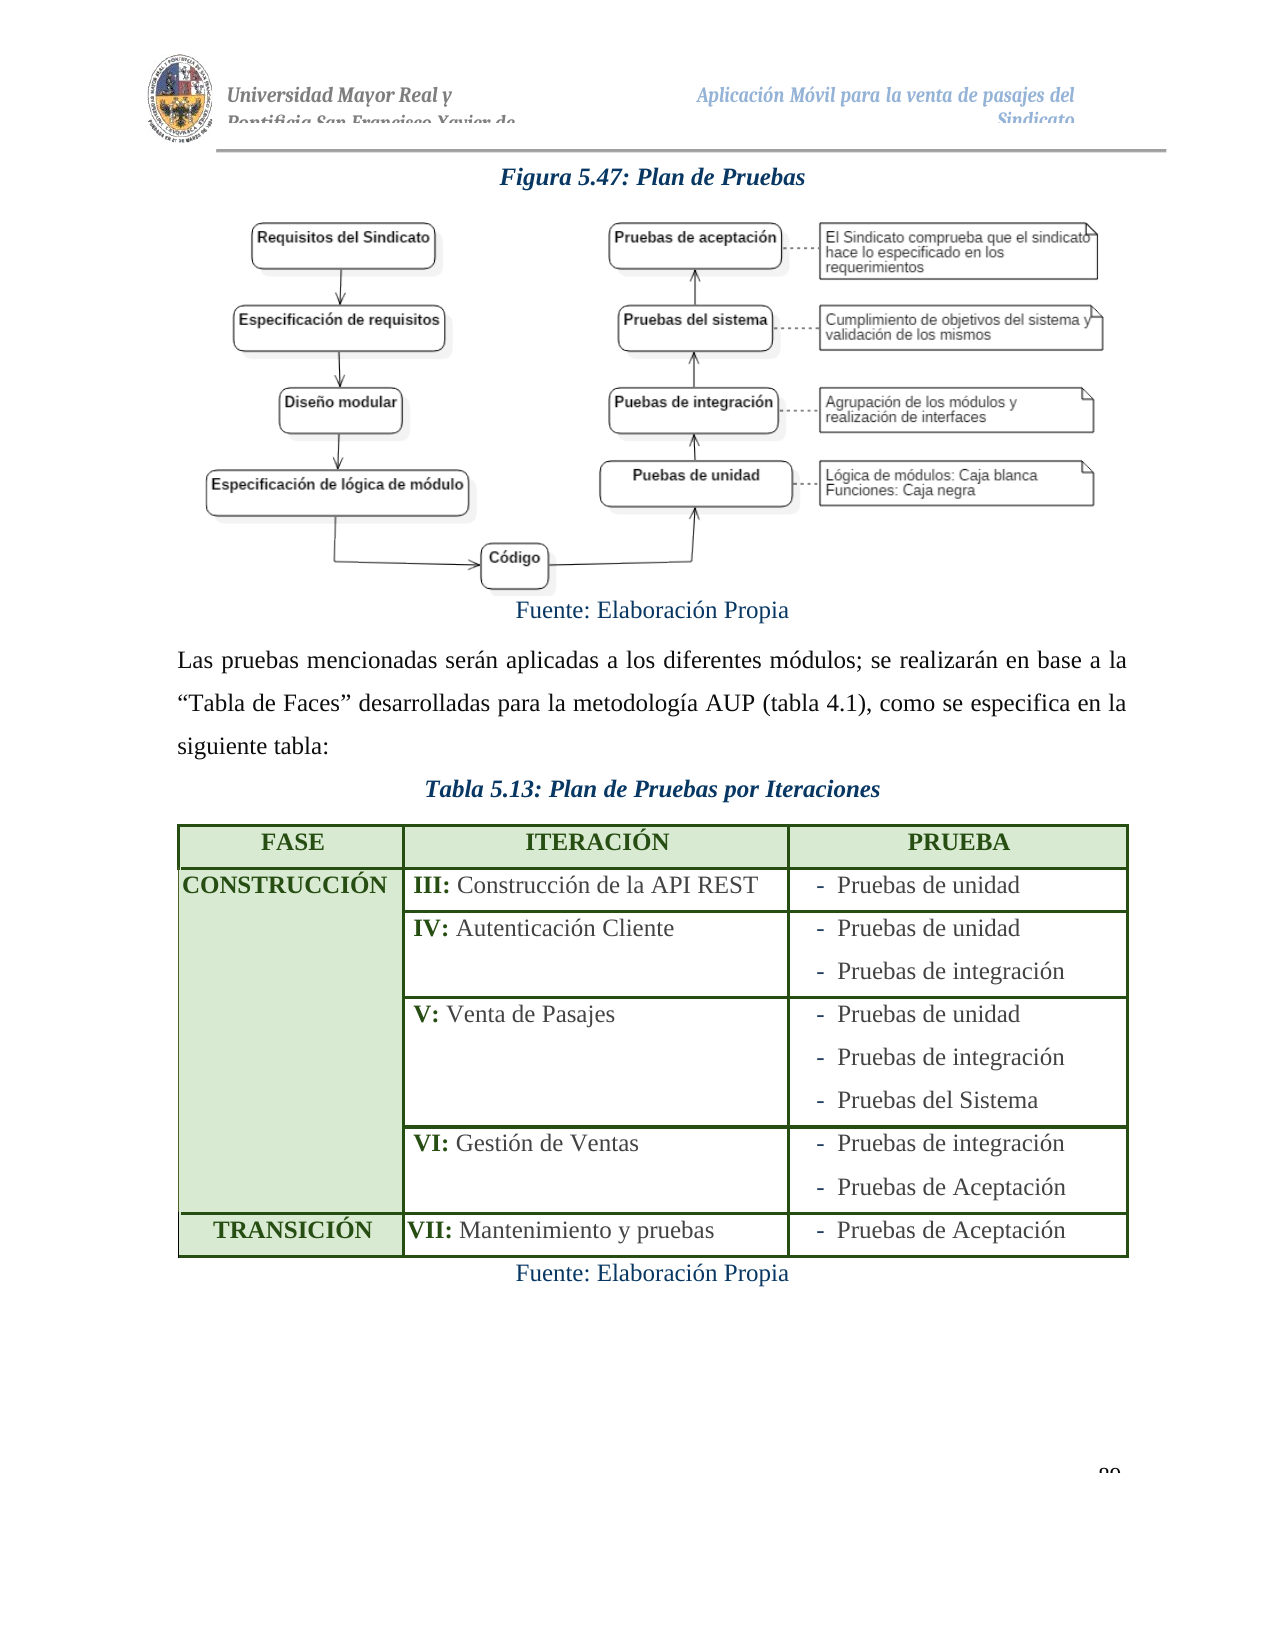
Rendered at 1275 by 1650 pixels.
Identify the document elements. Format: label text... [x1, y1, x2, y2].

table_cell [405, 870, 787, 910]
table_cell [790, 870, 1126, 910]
text Figura 5.47: Plan de Pruebas [175, 162, 1129, 191]
picture [147, 54, 213, 143]
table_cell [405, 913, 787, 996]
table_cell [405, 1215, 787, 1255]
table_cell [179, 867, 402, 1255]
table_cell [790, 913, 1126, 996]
text Fuente: Elaboración Propia [175, 1258, 1129, 1287]
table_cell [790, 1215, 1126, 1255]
subtitle Tabla 5.13: Plan de Pruebas por Iteraciones [175, 774, 1129, 803]
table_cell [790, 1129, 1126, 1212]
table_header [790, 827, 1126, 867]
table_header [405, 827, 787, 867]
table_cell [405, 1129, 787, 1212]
picture [205, 222, 1104, 596]
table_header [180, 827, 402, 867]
text Las pruebas mencionadas serán aplicadas a los diferentes módulos; se realizarán en base a la “Tabla de Faces” desarrolladas para la metodología AUP (tabla 4.1), como se especifica en la siguiente tabla: [177, 645, 1128, 760]
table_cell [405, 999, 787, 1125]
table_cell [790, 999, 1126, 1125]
